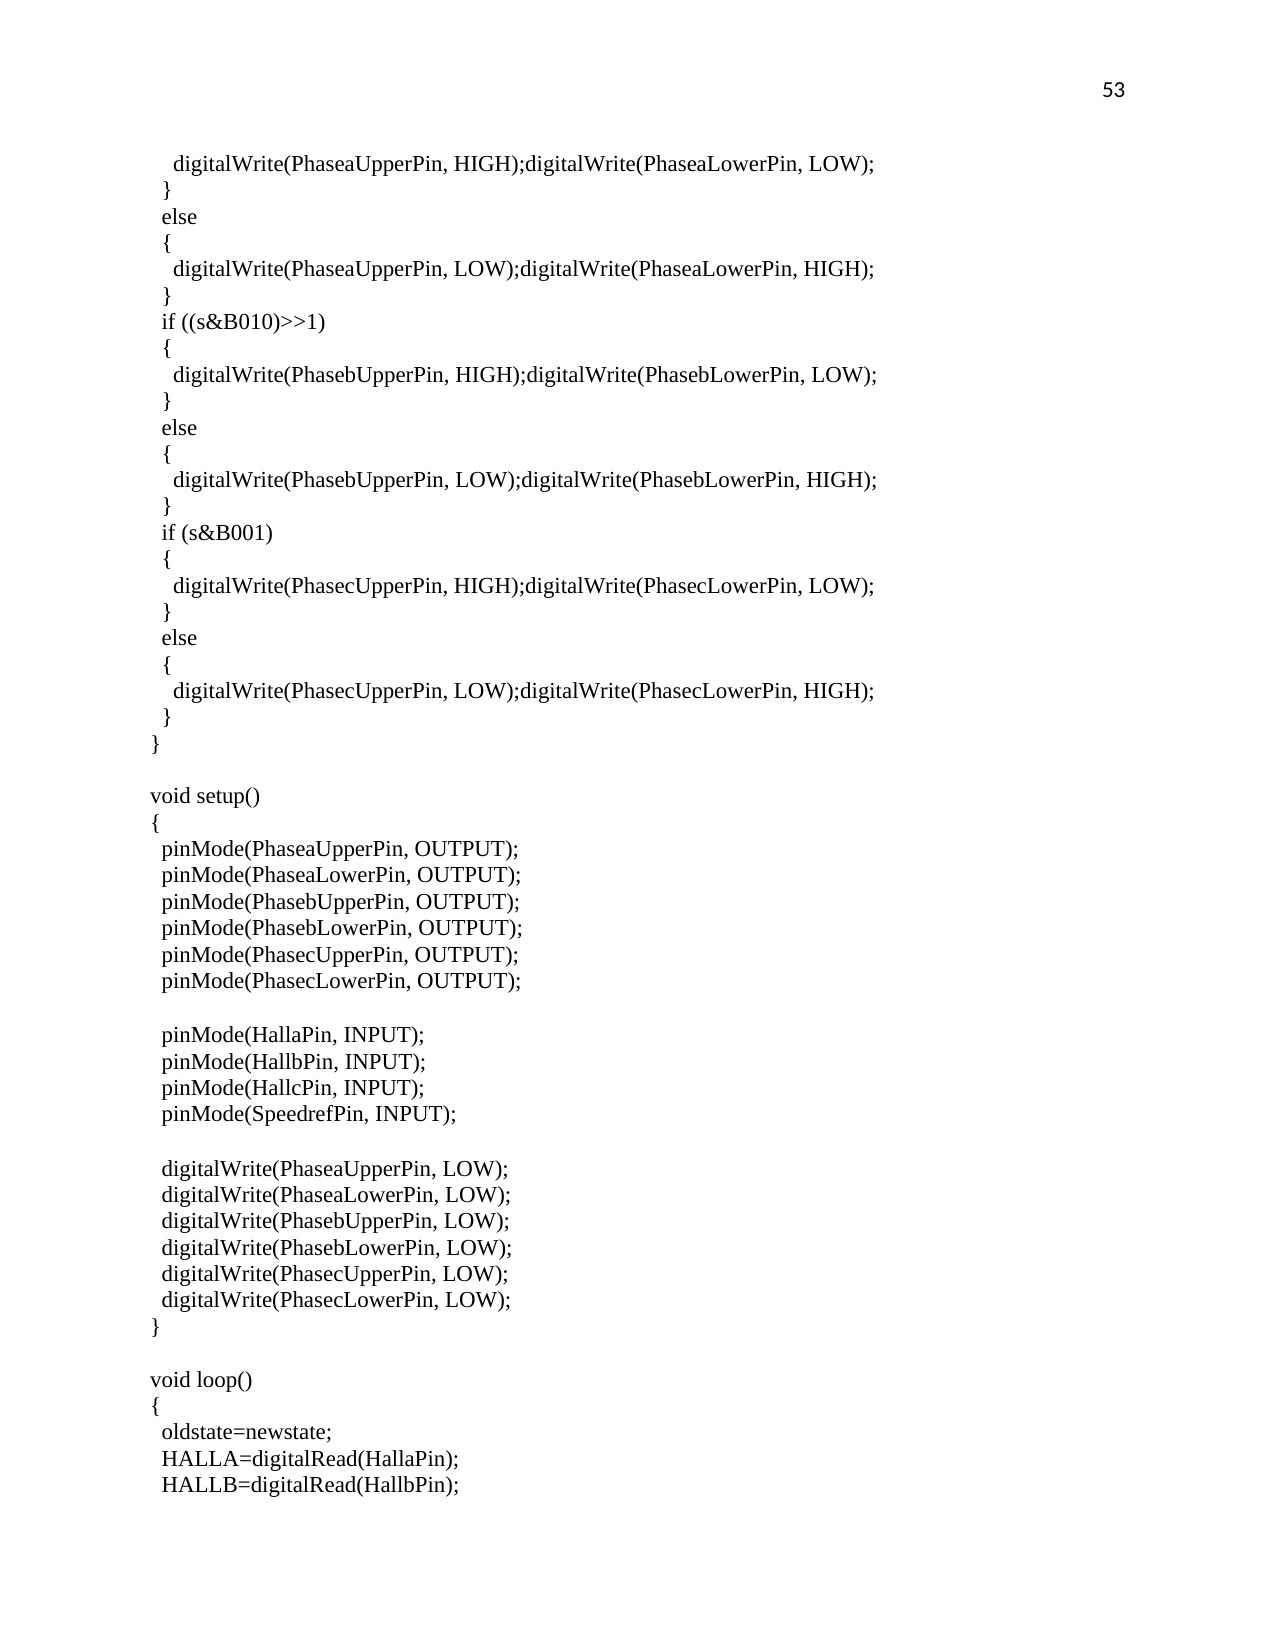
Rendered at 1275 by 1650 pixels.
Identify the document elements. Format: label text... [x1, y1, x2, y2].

text } [150, 387, 1125, 413]
text else [150, 413, 1125, 440]
text void setup() [150, 782, 1125, 809]
text if (s&B001) [150, 519, 1125, 545]
text digitalWrite(PhaseaUpperPin, HIGH);digitalWrite(PhaseaLowerPin, LOW); [150, 150, 1125, 176]
text { [150, 440, 1125, 466]
text pinMode(PhaseaUpperPin, OUTPUT); [150, 835, 1125, 862]
text digitalWrite(PhaseaUpperPin, LOW); [150, 1155, 1125, 1181]
text digitalWrite(PhasecLowerPin, LOW); [150, 1287, 1125, 1313]
text pinMode(PhasecUpperPin, OUTPUT); [150, 941, 1125, 967]
text pinMode(PhasebUpperPin, OUTPUT); [150, 888, 1125, 914]
text pinMode(PhasecLowerPin, OUTPUT); [150, 967, 1125, 993]
text digitalWrite(PhasecUpperPin, LOW);digitalWrite(PhasecLowerPin, HIGH); [150, 677, 1125, 703]
text { [150, 651, 1125, 677]
text digitalWrite(PhaseaUpperPin, LOW);digitalWrite(PhaseaLowerPin, HIGH); [150, 255, 1125, 282]
text digitalWrite(PhasecUpperPin, LOW); [150, 1260, 1125, 1287]
text { [150, 1392, 1125, 1418]
text pinMode(HallbPin, INPUT); [150, 1048, 1125, 1074]
text } [150, 703, 1125, 730]
text digitalWrite(PhasebUpperPin, HIGH);digitalWrite(PhasebLowerPin, LOW); [150, 361, 1125, 387]
text digitalWrite(PhasebUpperPin, LOW);digitalWrite(PhasebLowerPin, HIGH); [150, 466, 1125, 493]
text pinMode(PhaseaLowerPin, OUTPUT); [150, 862, 1125, 888]
text void loop() [150, 1366, 1125, 1392]
text else [150, 624, 1125, 651]
text } [150, 282, 1125, 308]
text } [150, 598, 1125, 624]
text { [150, 229, 1125, 255]
text { [150, 545, 1125, 572]
text digitalWrite(PhaseaLowerPin, LOW); [150, 1181, 1125, 1207]
text pinMode(PhasebLowerPin, OUTPUT); [150, 914, 1125, 941]
text } [150, 176, 1125, 203]
text } [150, 493, 1125, 519]
text if ((s&B010)>>1) [150, 308, 1125, 334]
text { [150, 334, 1125, 361]
text HALLB=digitalRead(HallbPin); [150, 1471, 1125, 1497]
text pinMode(HallcPin, INPUT); [150, 1074, 1125, 1100]
text else [150, 203, 1125, 229]
text oldstate=newstate; [150, 1418, 1125, 1445]
text } [150, 1313, 1125, 1339]
text digitalWrite(PhasebLowerPin, LOW); [150, 1234, 1125, 1260]
text digitalWrite(PhasebUpperPin, LOW); [150, 1207, 1125, 1234]
text pinMode(SpeedrefPin, INPUT); [150, 1100, 1125, 1127]
text } [150, 730, 1125, 756]
text pinMode(HallaPin, INPUT); [150, 1021, 1125, 1048]
text HALLA=digitalRead(HallaPin); [150, 1445, 1125, 1471]
text digitalWrite(PhasecUpperPin, HIGH);digitalWrite(PhasecLowerPin, LOW); [150, 572, 1125, 598]
text { [150, 809, 1125, 835]
